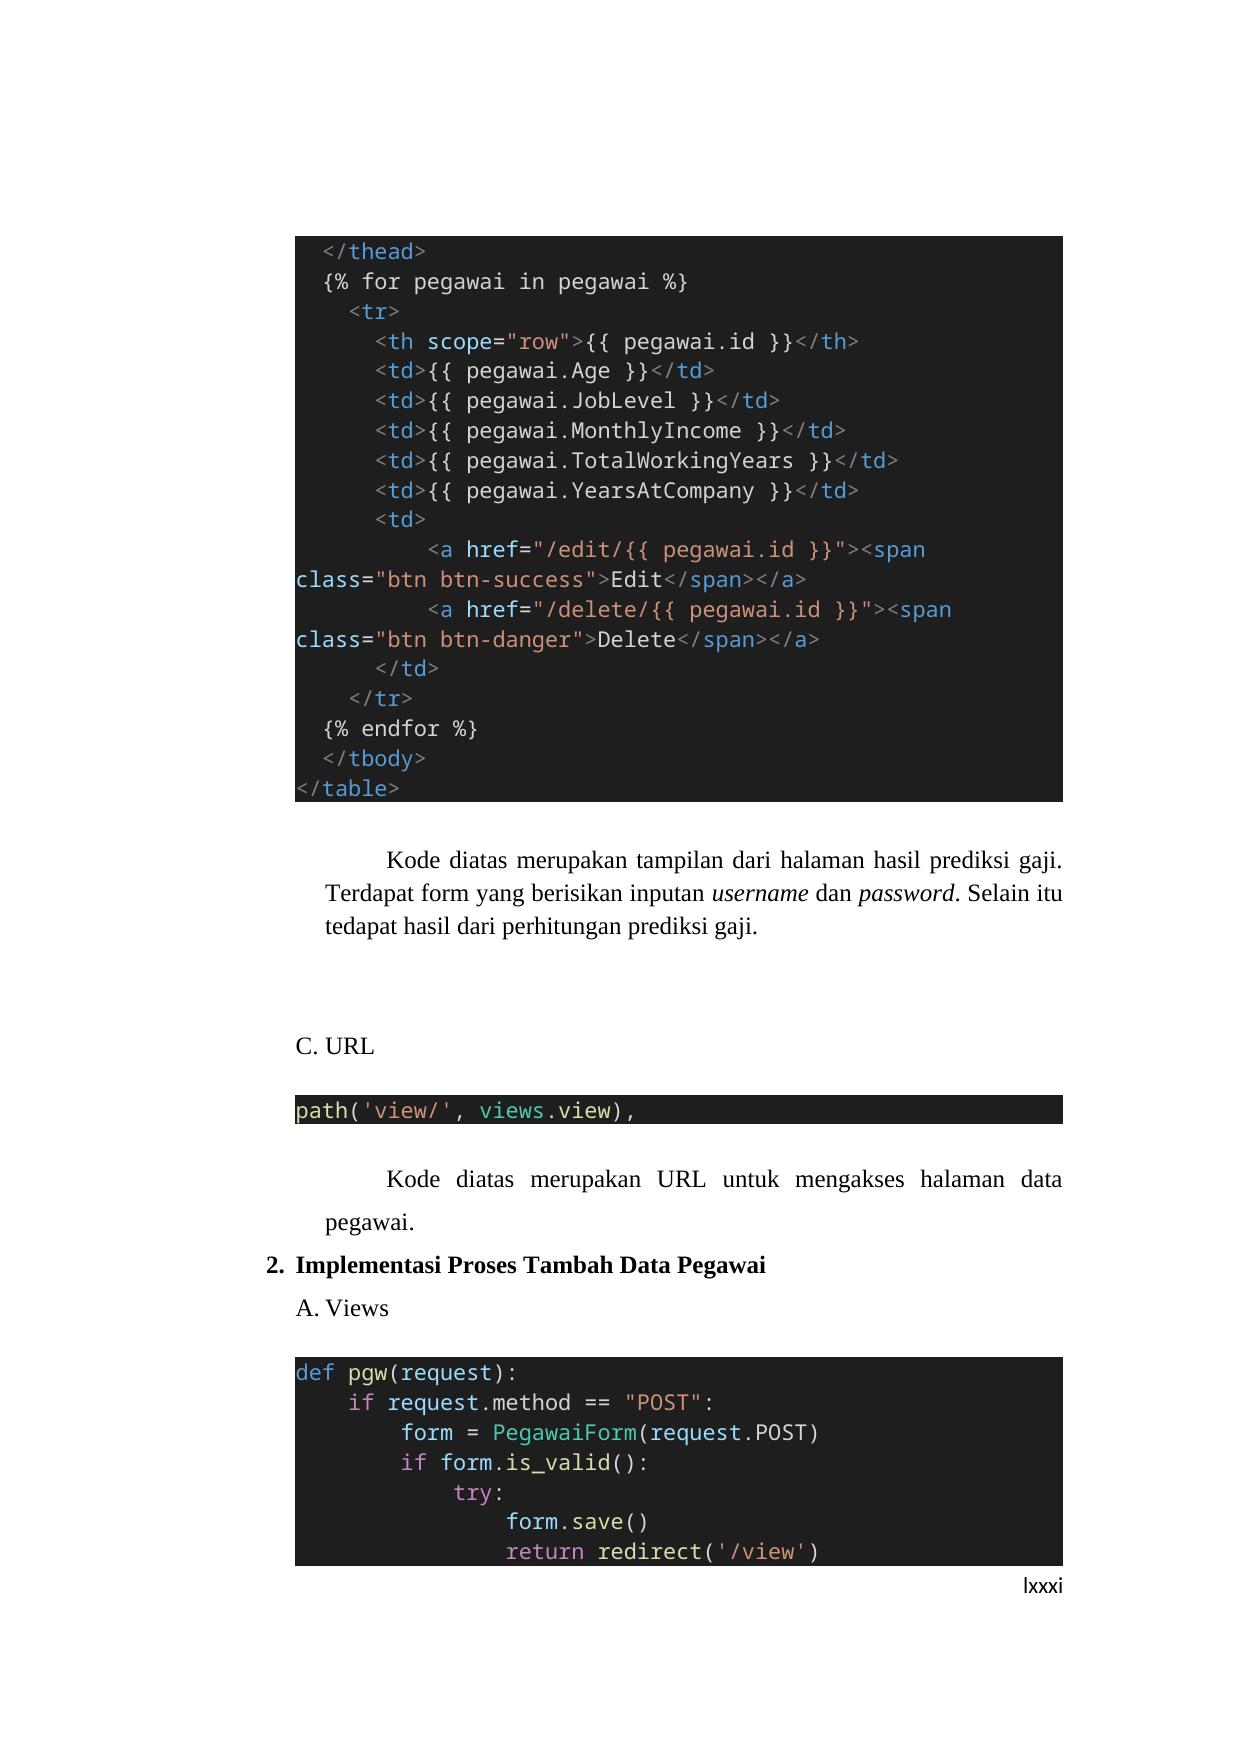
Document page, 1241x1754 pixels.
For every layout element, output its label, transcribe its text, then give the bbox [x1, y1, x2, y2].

text <a href="/delete/{{ pegawai.id }}"><span class="btn btn-danger">Delete</span></a> [295, 594, 1063, 653]
text <td>{{ pegawai.YearsAtCompany }}</td> [295, 474, 1063, 504]
text </table> [295, 772, 1063, 802]
text <td>{{ pegawai.MonthlyIncome }}</td> [295, 415, 1063, 445]
text <tr> [295, 296, 1063, 326]
text {% for pegawai in pegawai %} [295, 266, 1063, 296]
text form.save() [295, 1506, 1063, 1536]
text def pgw(request): [295, 1357, 1063, 1387]
text <td> [295, 504, 1063, 534]
text if form.is_valid(): [295, 1447, 1063, 1476]
list URL [295, 1031, 1063, 1059]
text <th scope="row">{{ pegawai.id }}</th> [295, 326, 1063, 355]
text path('view/', views.view), [295, 1095, 1063, 1124]
list Kode diatas merupakan tampilan dari halaman hasil prediksi gaji. Terdapat form yang berisikan inputan username dan password. Selain itu tedapat hasil dari perhitungan prediksi gaji. [325, 845, 1063, 940]
text </tr> [295, 683, 1063, 713]
text </td> [295, 653, 1063, 683]
list Implementasi Proses Tambah Data Pegawai [266, 1250, 1063, 1279]
text return redirect('/view') [295, 1536, 1063, 1566]
text </thead> [295, 236, 1063, 266]
text if request.method == "POST": [295, 1387, 1063, 1417]
text try: [295, 1476, 1063, 1506]
list Kode diatas merupakan URL untuk mengakses halaman data pegawai. [325, 1164, 1063, 1236]
text form = PegawaiForm(request.POST) [295, 1417, 1063, 1447]
text <td>{{ pegawai.JobLevel }}</td> [295, 385, 1063, 415]
text </tbody> [295, 743, 1063, 772]
text {% endfor %} [295, 713, 1063, 743]
list Views [295, 1293, 1063, 1322]
text <td>{{ pegawai.TotalWorkingYears }}</td> [295, 445, 1063, 474]
text <td>{{ pegawai.Age }}</td> [295, 355, 1063, 385]
text <a href="/edit/{{ pegawai.id }}"><span class="btn btn-success">Edit</span></a> [295, 534, 1063, 594]
